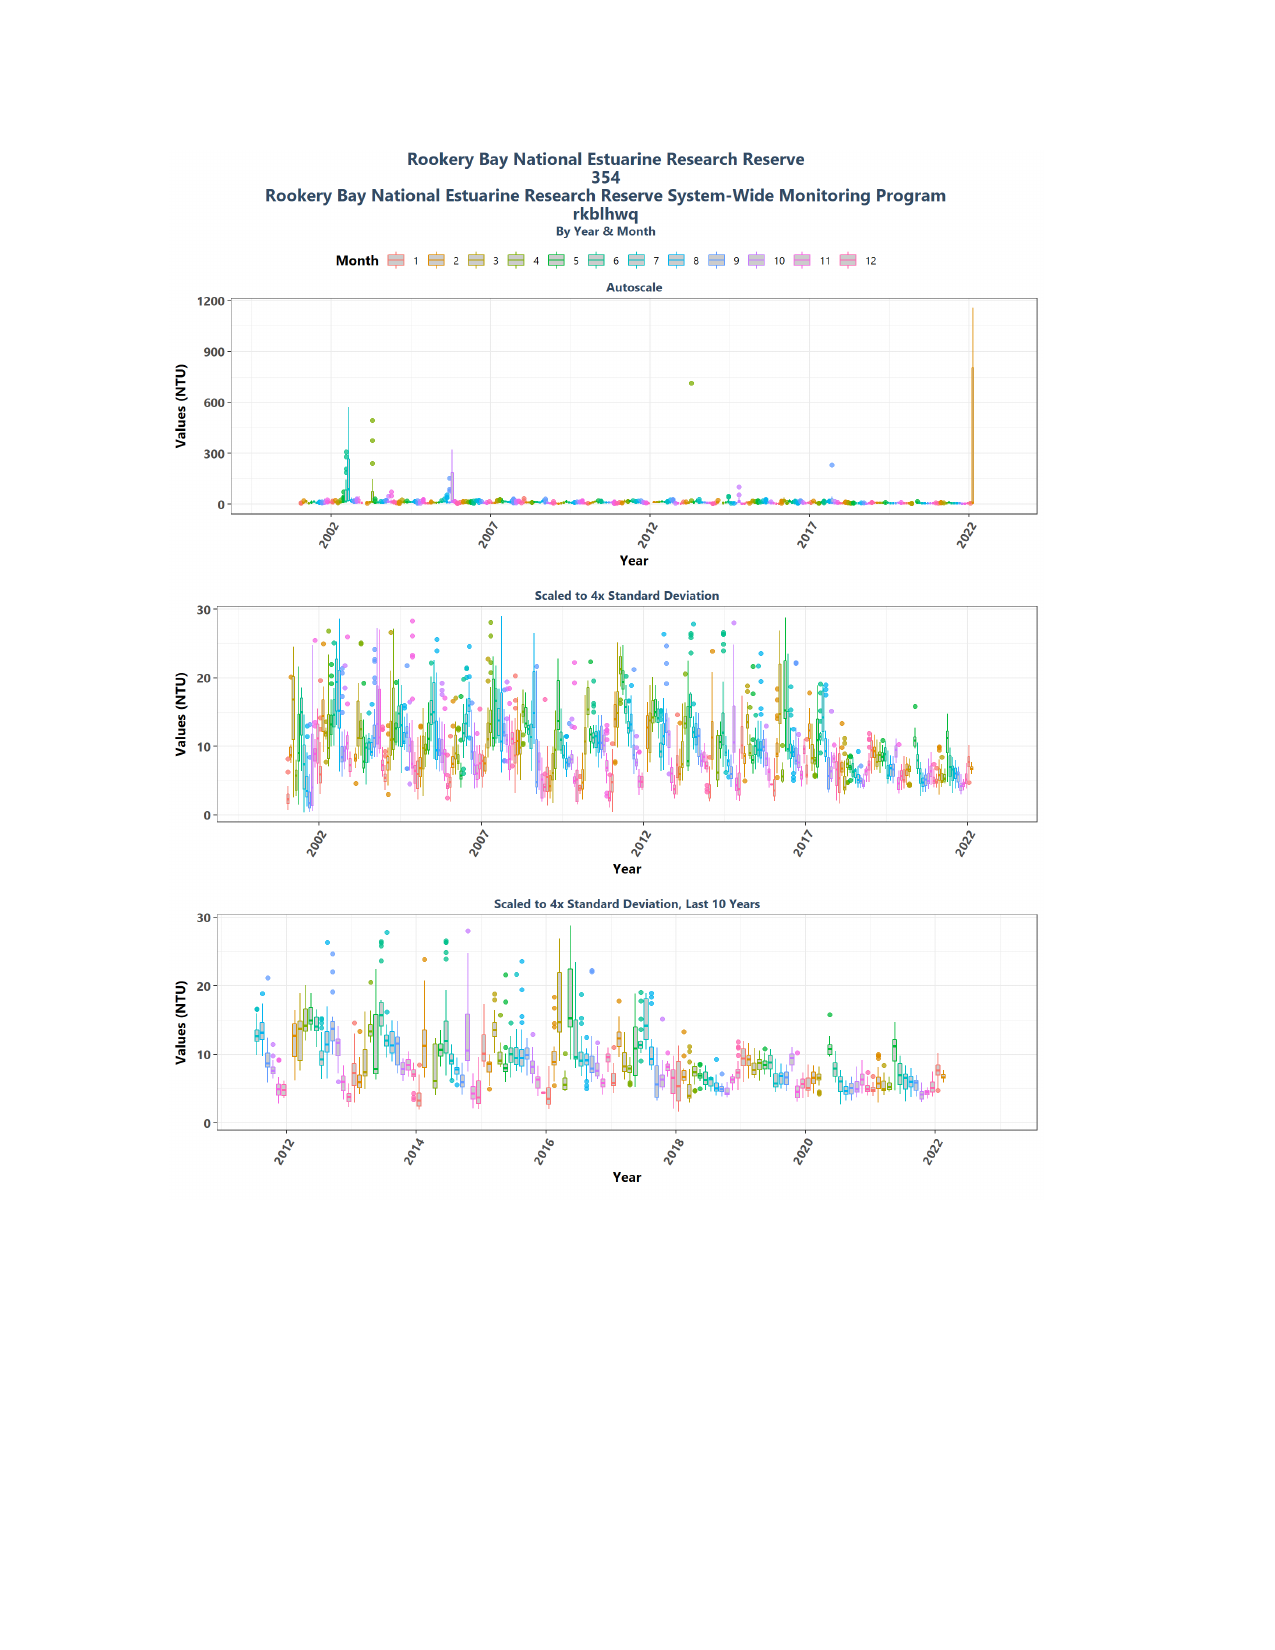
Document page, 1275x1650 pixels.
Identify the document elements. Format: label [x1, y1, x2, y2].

picture [168, 150, 1044, 1200]
